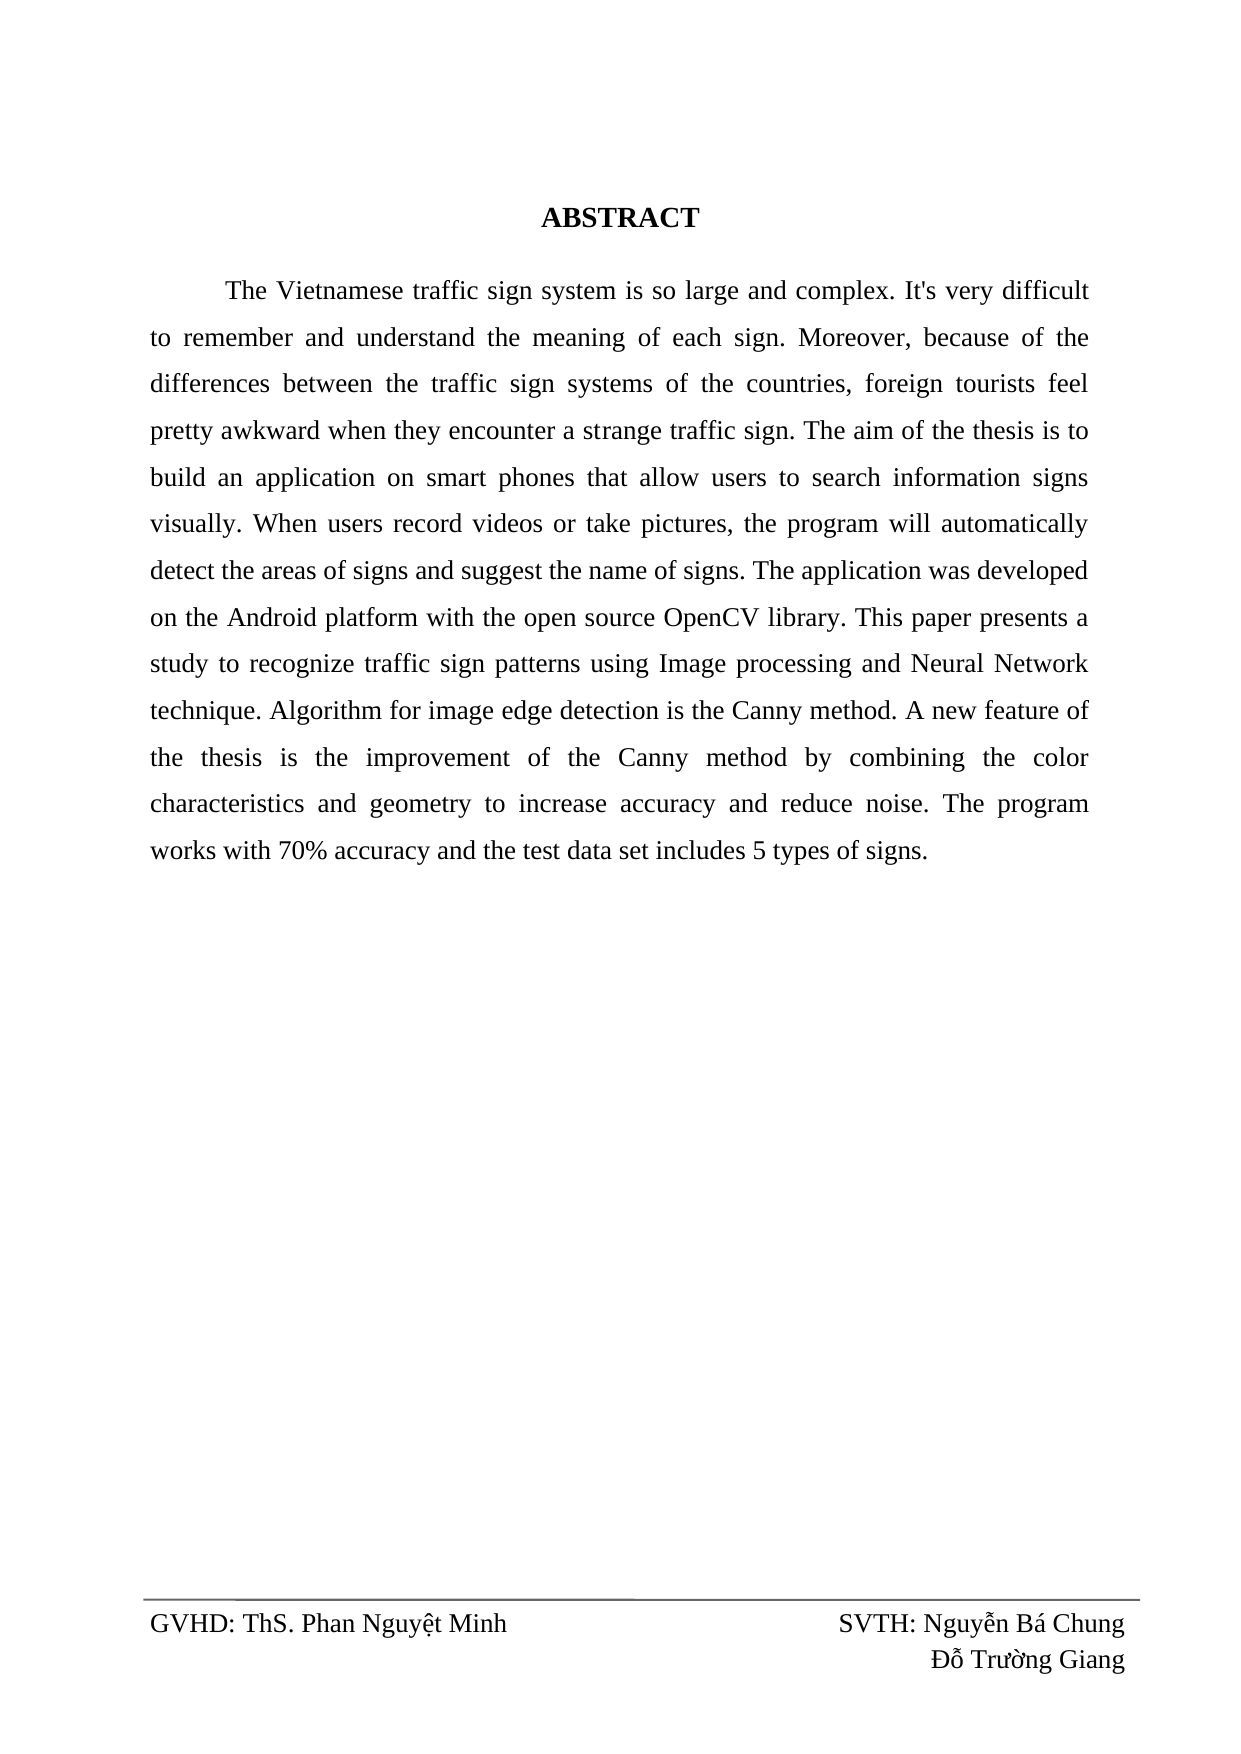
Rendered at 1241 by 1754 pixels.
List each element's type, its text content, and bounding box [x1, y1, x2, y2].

text The Vietnamese traffic sign system is so large and complex. It's very difficult to remember and understand the meaning of each sign. Moreover, because of the differences between the traffic sign systems of the countries, foreign tourists feel pretty awkward when they encounter a strange traffic sign. The aim of the thesis is to build an application on smart phones that allow users to search information signs visually. When users record videos or take pictures, the program will automatically detect the areas of signs and suggest the name of signs. The application was developed on the Android platform with the open source OpenCV library. This paper presents a study to recognize traffic sign patterns using Image processing and Neural Network technique. Algorithm for image edge detection is the Canny method. A new feature of the thesis is the improvement of the Canny method by combining the color characteristics and geometry to increase accuracy and reduce noise. The program works with 70% accuracy and the test data set includes 5 types of signs. [150, 274, 1090, 865]
subtitle ABSTRACT [150, 200, 1090, 233]
